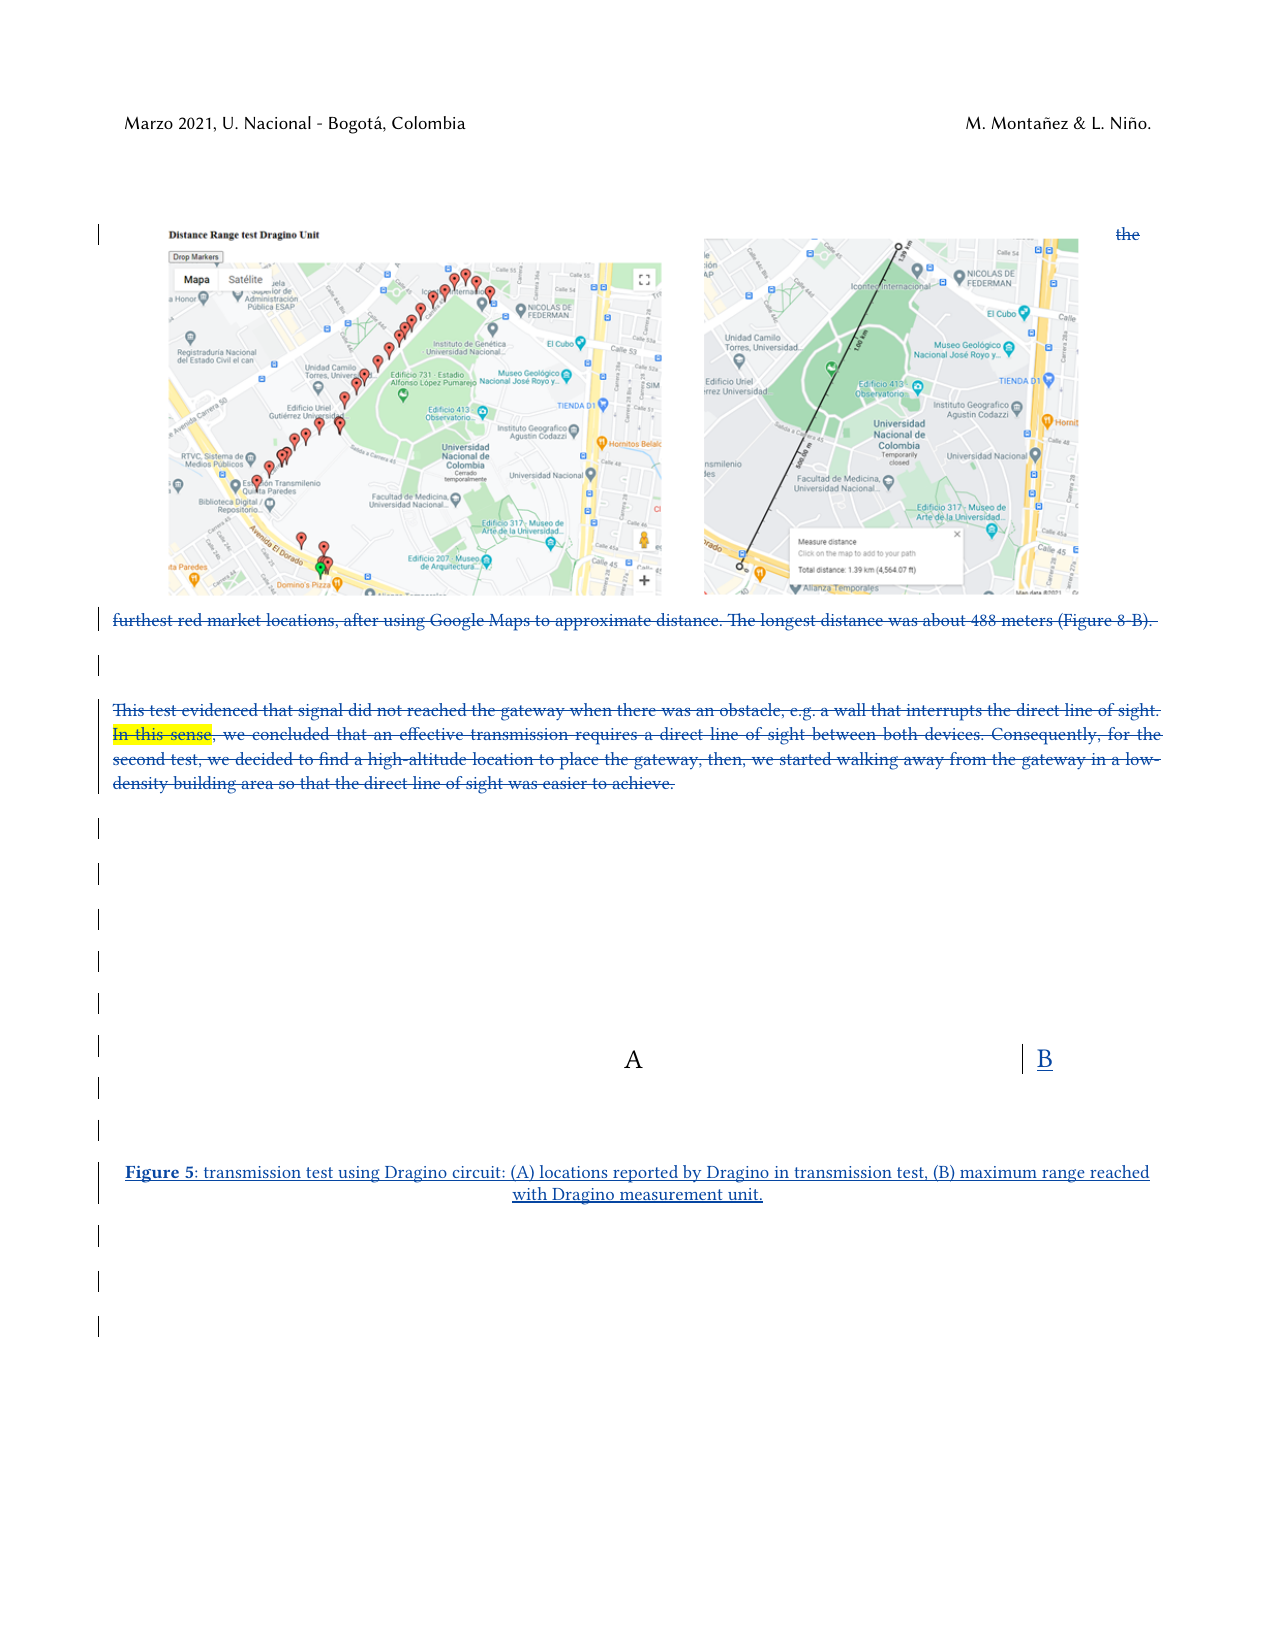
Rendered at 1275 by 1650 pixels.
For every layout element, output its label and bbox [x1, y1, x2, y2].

picture [153, 216, 1097, 610]
